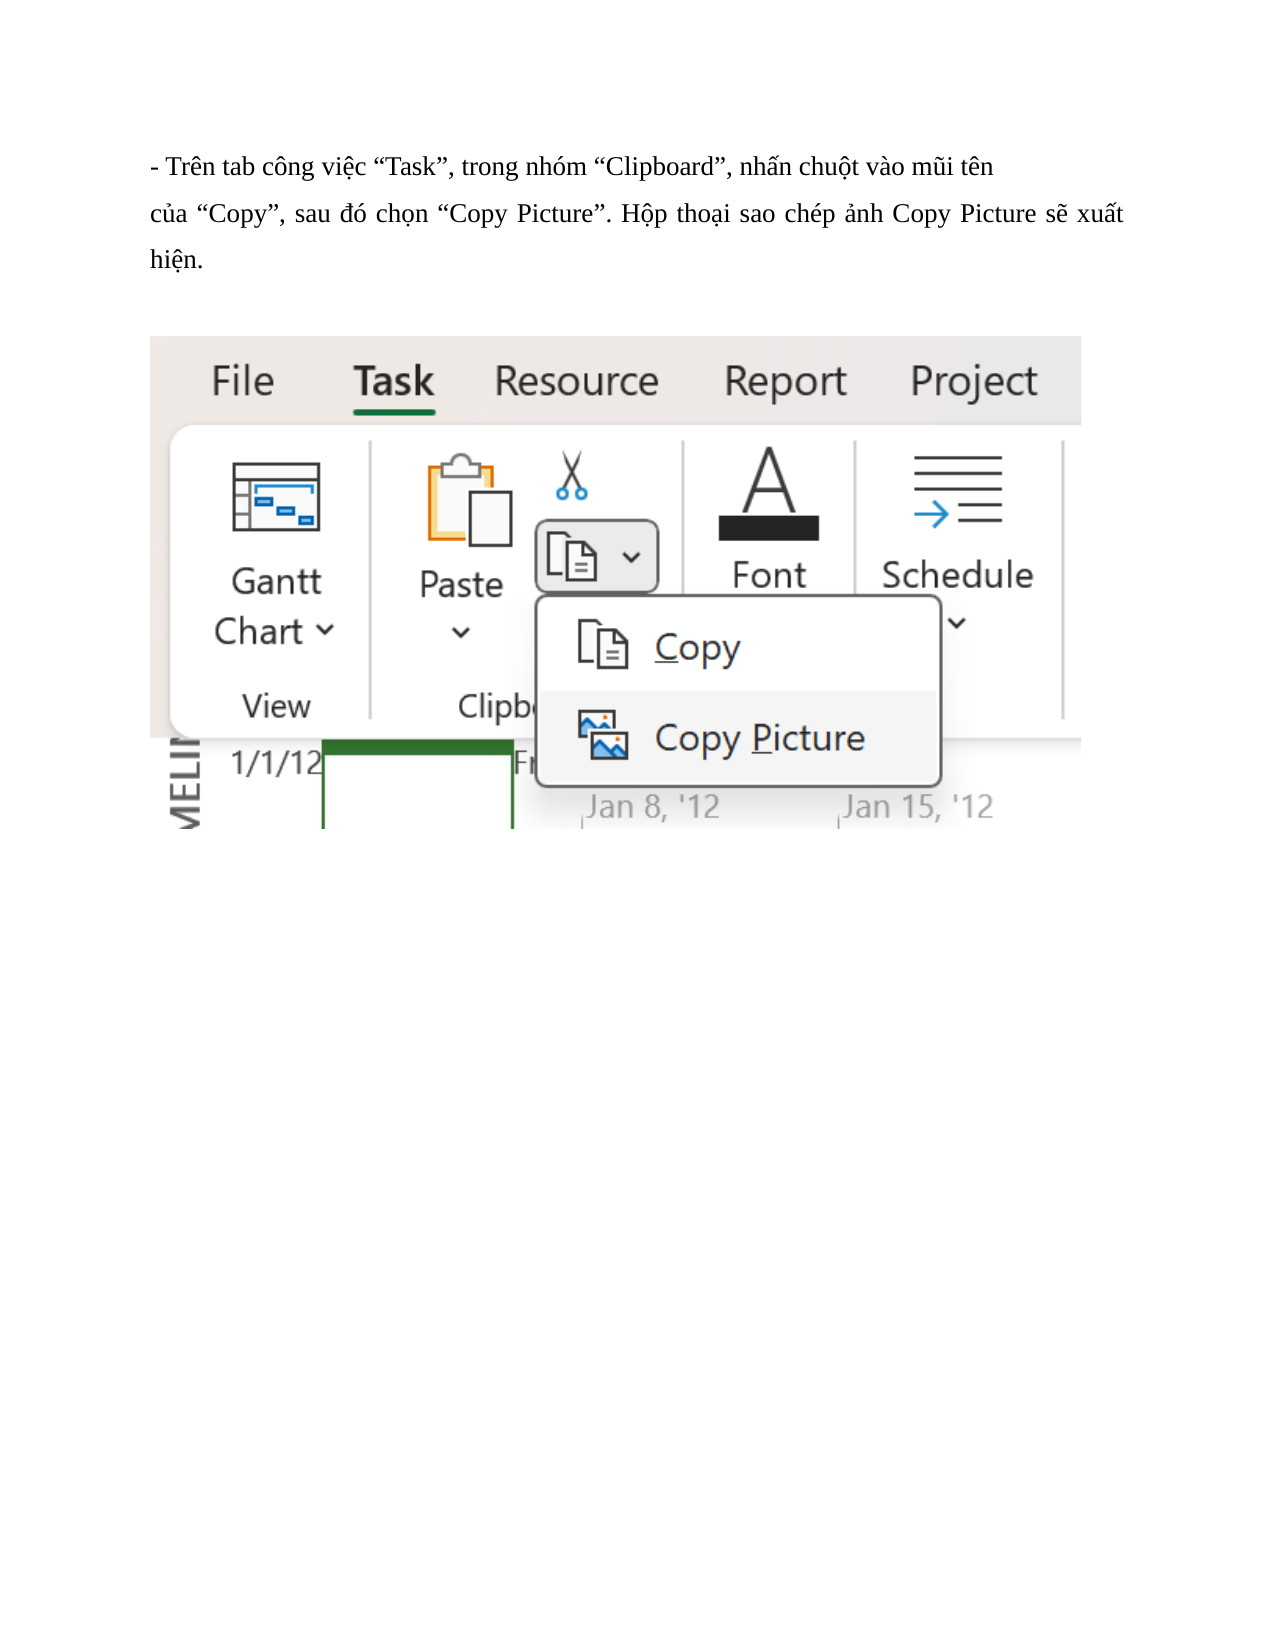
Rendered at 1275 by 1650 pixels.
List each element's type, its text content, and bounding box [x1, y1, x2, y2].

text của “Copy”, sau đó chọn “Copy Picture”. Hộp thoại sao chép ảnh Copy Picture sẽ xuất hiện. [150, 197, 1125, 274]
picture [150, 336, 1082, 829]
text - Trên tab công việc “Task”, trong nhóm “Clipboard”, nhấn chuột vào mũi tên [150, 150, 1125, 181]
